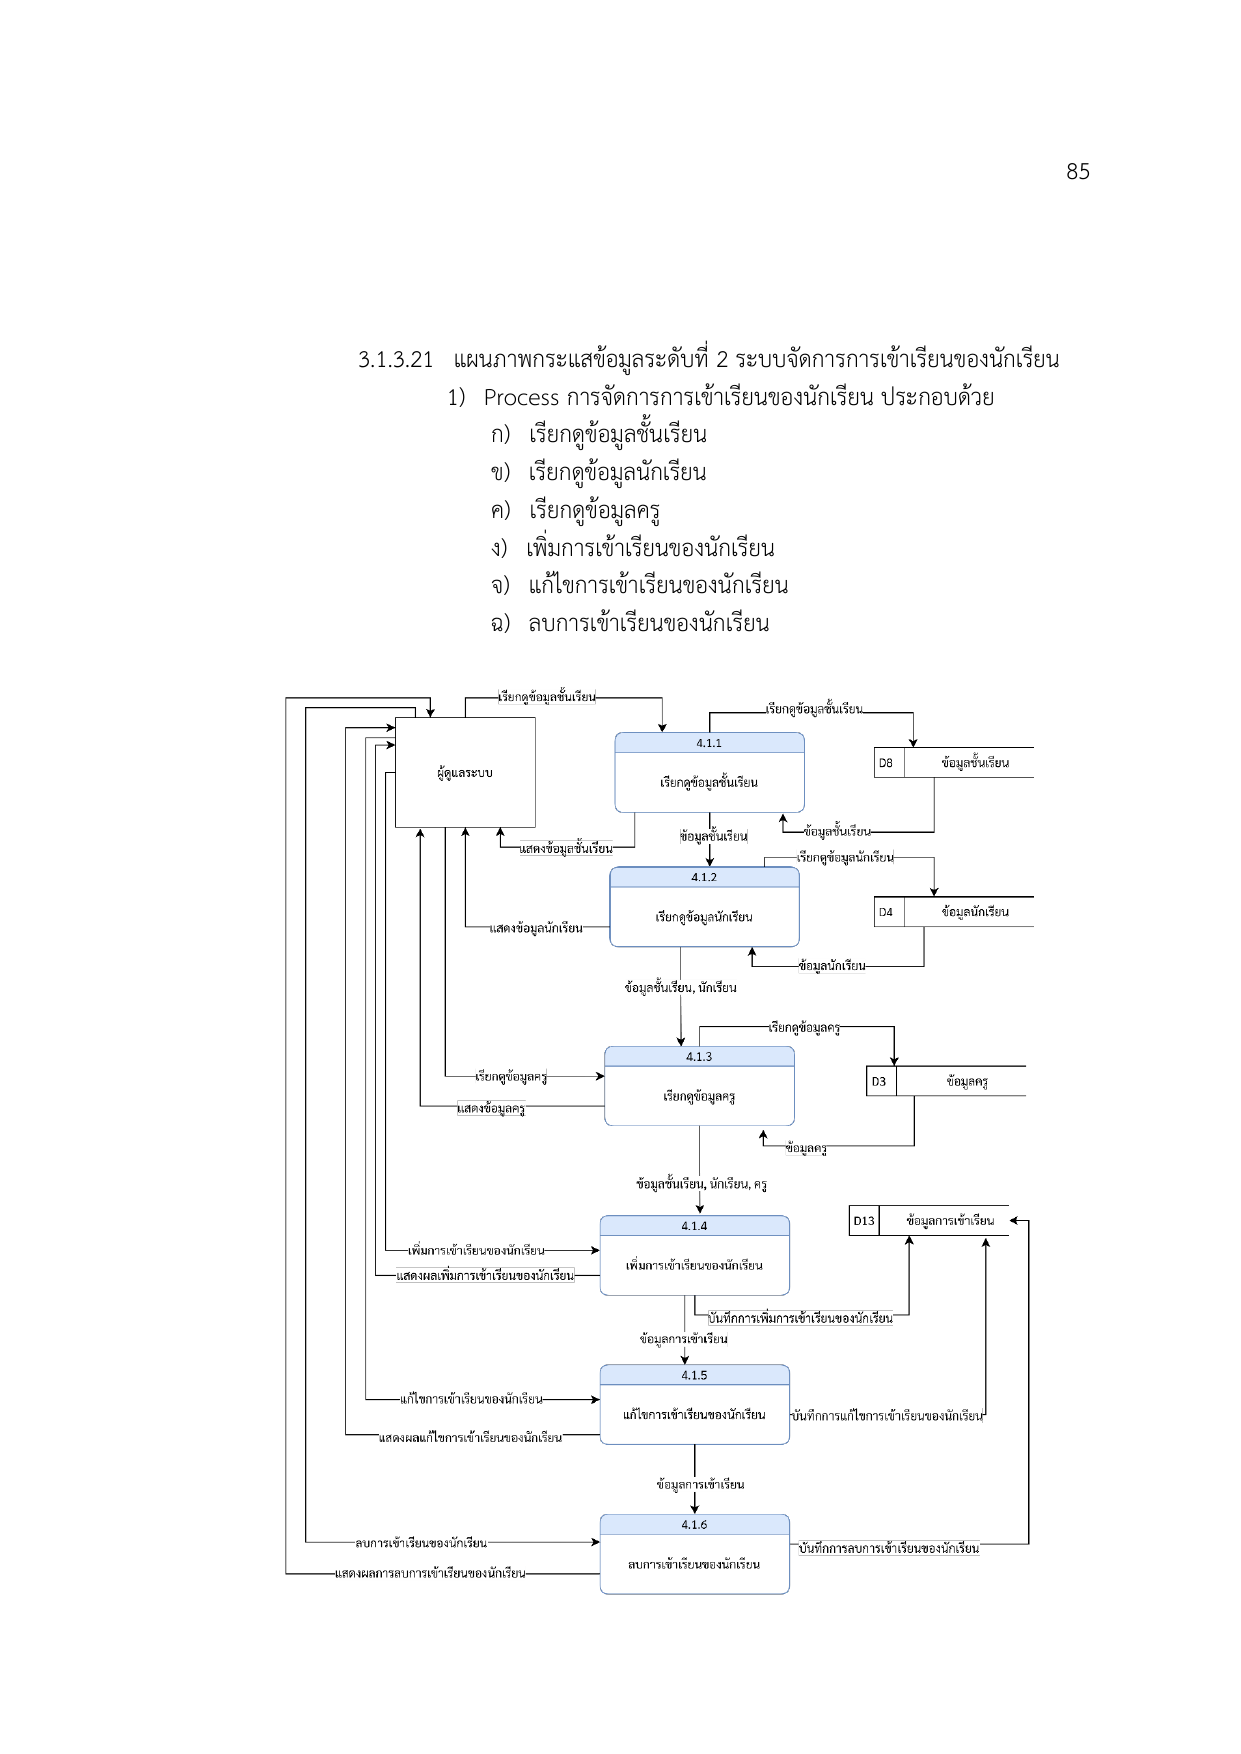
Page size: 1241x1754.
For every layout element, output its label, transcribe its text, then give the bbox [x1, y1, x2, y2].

text จ)**แก้ไขการเข้าเรียนของนักเรียน [225, 564, 1090, 602]
text ฉ)**ลบการเข้าเรียนของนักเรียน [225, 602, 1090, 640]
text ก)**เรียกดูข้อมูลชั้นเรียน [225, 413, 1090, 451]
text 1)**Process การจัดการการเข้าเรียนของนักเรียน ประกอบด้วย [225, 376, 1090, 413]
picture [268, 679, 1047, 1605]
text ค)**เรียกดูข้อมูลครู [225, 489, 1090, 527]
text 3.1.3.21**แผนภาพกระแสข้อมูลระดับที่ 2 ระบบจัดการการเข้าเรียนของนักเรียน [225, 338, 1090, 376]
text ง)**เพิ่มการเข้าเรียนของนักเรียน [225, 527, 1090, 564]
text ข)**เรียกดูข้อมูลนักเรียน [225, 451, 1090, 489]
